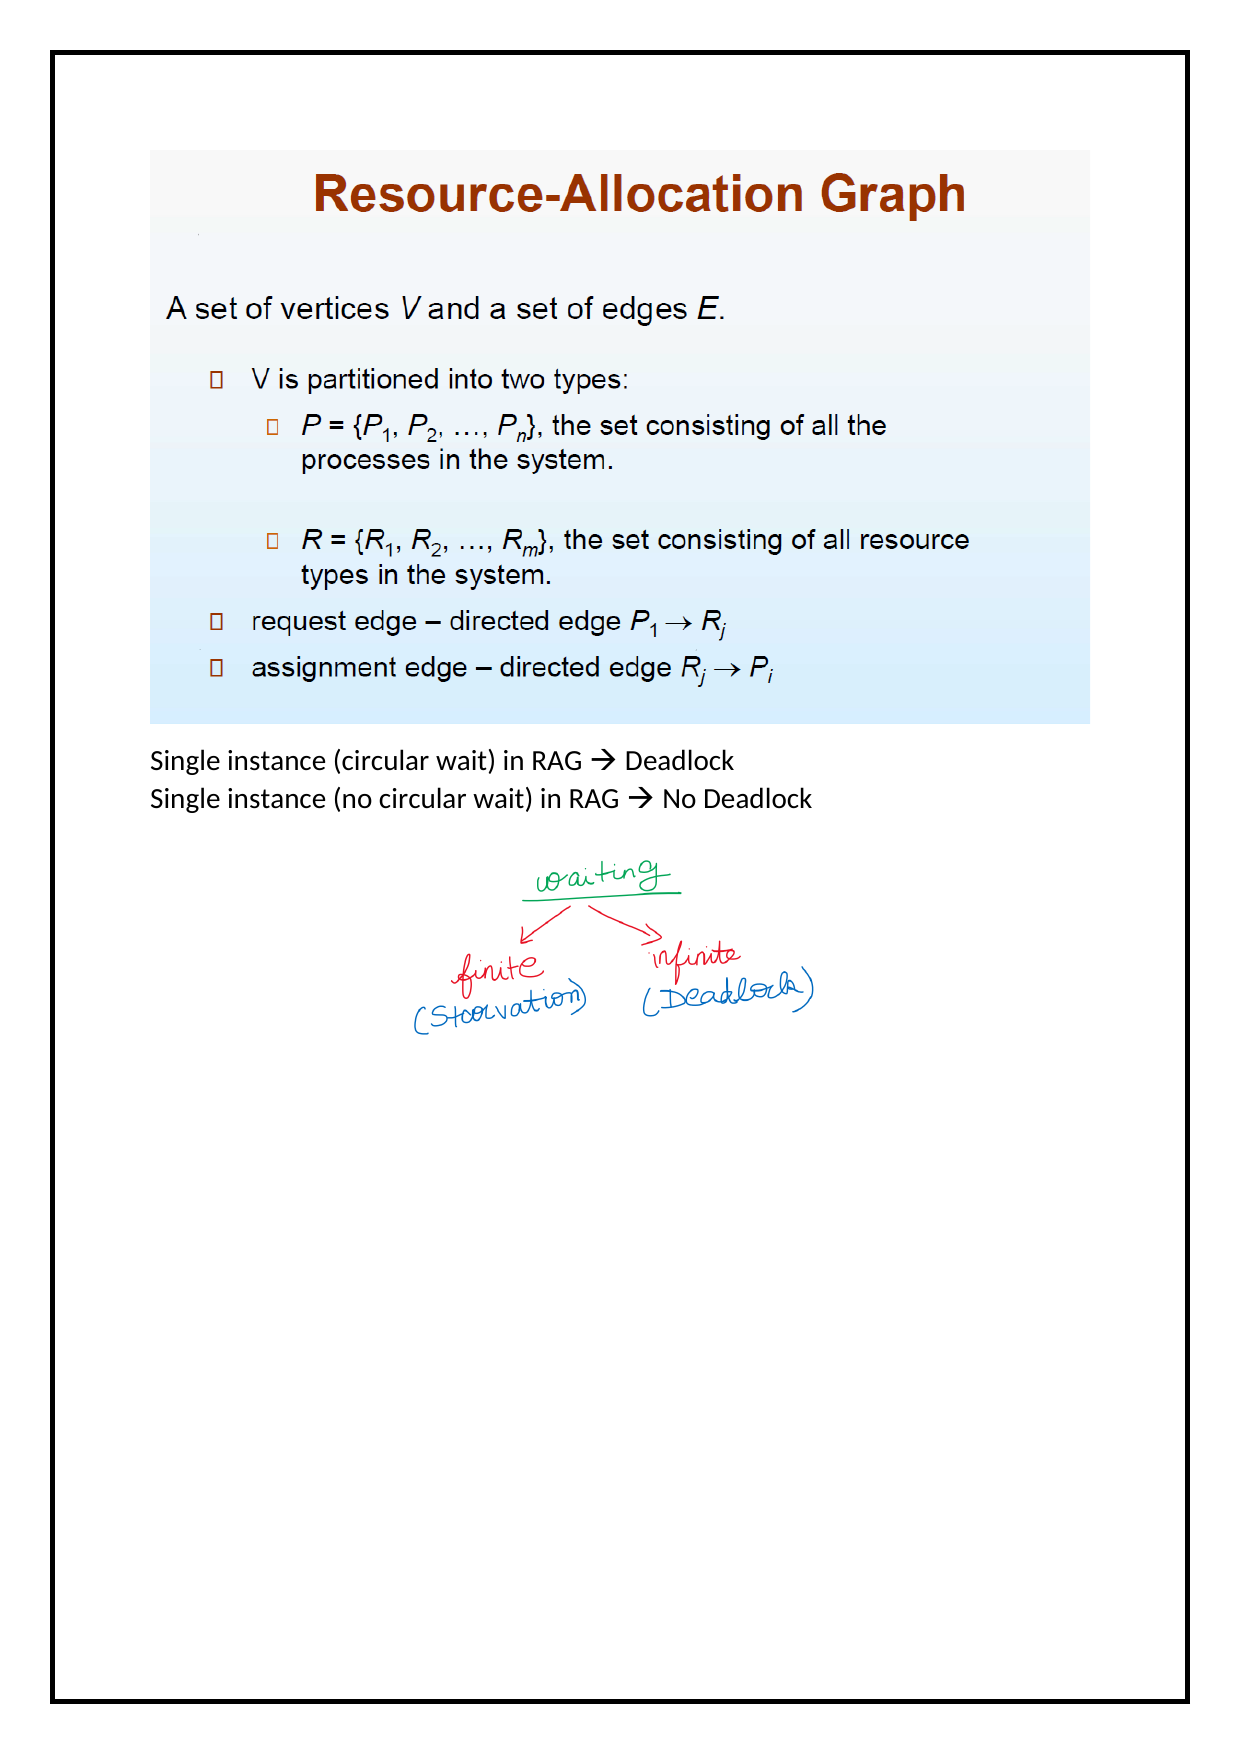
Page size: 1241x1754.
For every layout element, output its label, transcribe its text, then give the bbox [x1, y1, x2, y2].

picture [377, 835, 863, 1049]
text Single instance (circular wait) in RAG Deadlock Single instance (no circular wait) in RAG No Deadlock [150, 742, 1090, 816]
picture [150, 150, 1091, 724]
